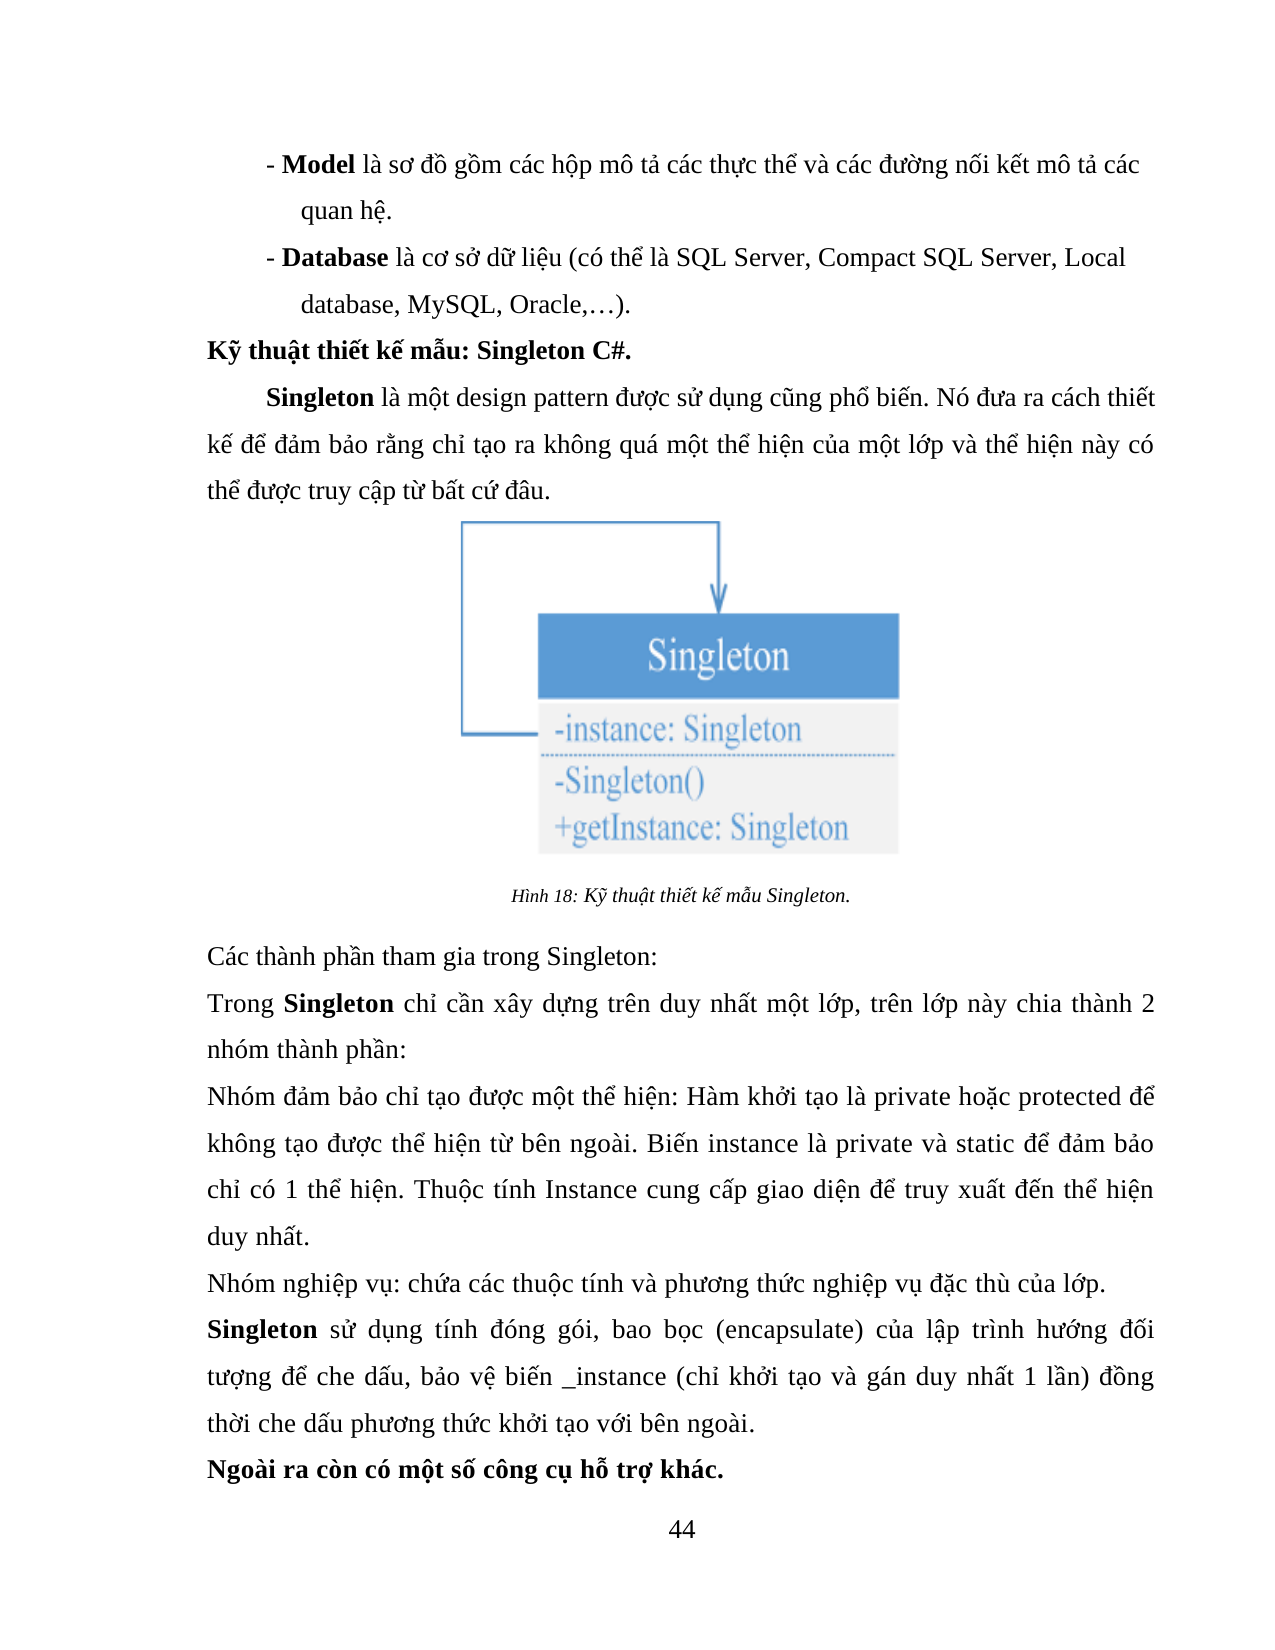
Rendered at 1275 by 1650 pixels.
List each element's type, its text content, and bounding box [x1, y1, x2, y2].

text Các thành phần tham gia trong Singleton: [207, 940, 1157, 971]
text Kỹ thuật thiết kế mẫu: Singleton C#. [207, 334, 1157, 366]
text - Database là cơ sở dữ liệu (có thể là SQL Server, Compact SQL Server, Local database, MySQL, Oracle,…). [266, 241, 1157, 319]
text - Model là sơ đồ gồm các hộp mô tả các thực thể và các đường nối kết mô tả các quan hệ. [266, 148, 1157, 226]
picture [460, 521, 903, 868]
text Trong Singleton chỉ cần xây dựng trên duy nhất một lớp, trên lớp này chia thành 2 nhóm thành phần: [207, 987, 1157, 1064]
text Hình 18: Kỹ thuật thiết kế mẫu Singleton. [207, 883, 1157, 907]
text Nhóm đảm bảo chỉ tạo được một thể hiện: Hàm khởi tạo là private hoặc protected để không tạo được thể hiện từ bên ngoài. Biến instance là private và static để đảm bảo chỉ có 1 thể hiện. Thuộc tính Instance cung cấp giao diện để truy xuất đến thể hiện duy nhất. [207, 1080, 1157, 1251]
text Ngoài ra còn có một số công cụ hỗ trợ khác. [207, 1453, 1157, 1484]
text Singleton sử dụng tính đóng gói, bao bọc (encapsulate) của lập trình hướng đối tượng để che dấu, bảo vệ biến _instance (chỉ khởi tạo và gán duy nhất 1 lần) đồng thời che dấu phương thức khởi tạo với bên ngoài. [207, 1313, 1157, 1438]
text Nhóm nghiệp vụ: chứa các thuộc tính và phương thức nghiệp vụ đặc thù của lớp. [207, 1267, 1157, 1298]
text Singleton là một design pattern được sử dụng cũng phổ biến. Nó đưa ra cách thiết kế để đảm bảo rằng chỉ tạo ra không quá một thể hiện của một lớp và thể hiện này có thể được truy cập từ bất cứ đâu. [207, 381, 1157, 506]
